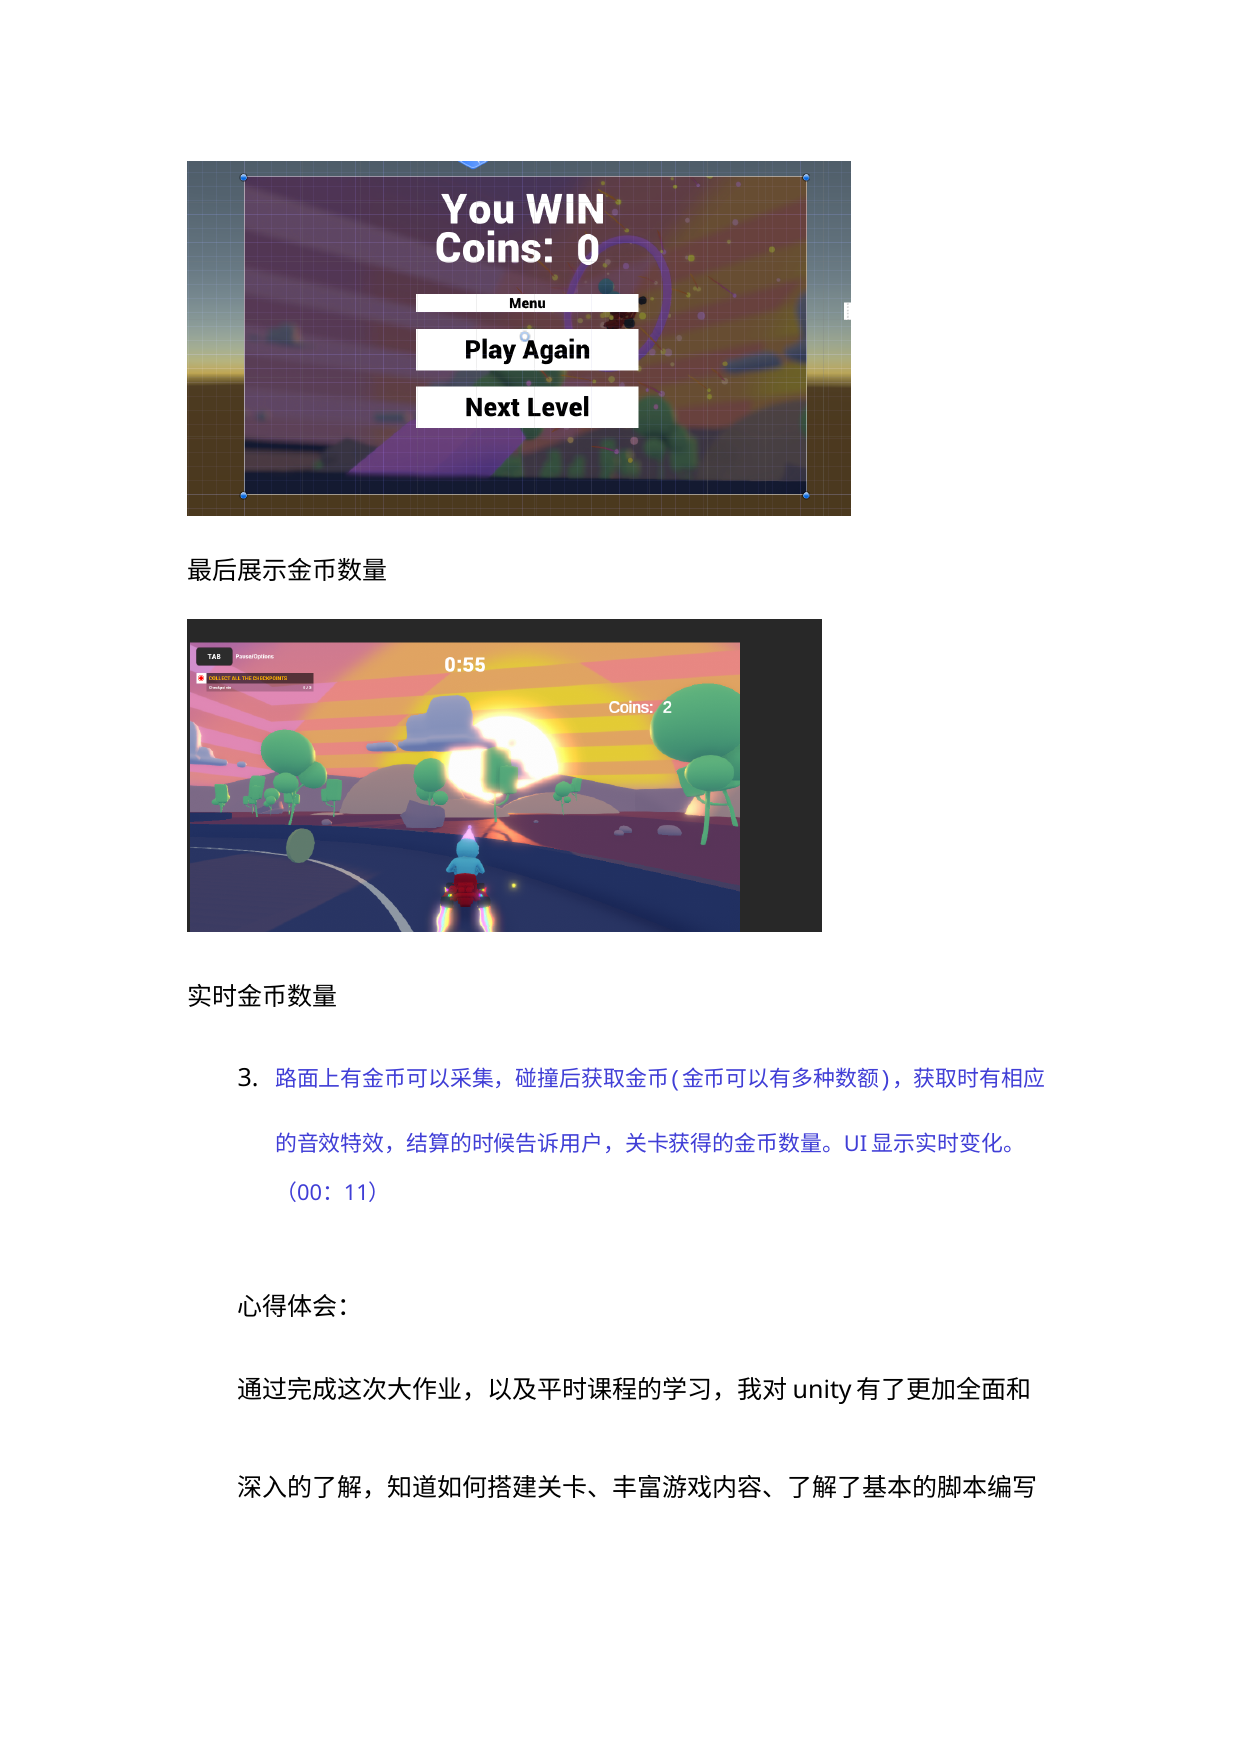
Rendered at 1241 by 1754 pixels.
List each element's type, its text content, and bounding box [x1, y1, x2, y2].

picture [187, 161, 851, 516]
picture [187, 619, 822, 932]
list 路面上有金币可以采集，碰撞后获取金币(金币可以有多种数额)，获取时有相应的音效特效，结算的时候告诉用户，关卡获得的金币数量。UI显示实时变化。 [237, 1045, 1053, 1158]
text 实时金币数量 [187, 962, 1053, 1027]
text 最后展示金币数量 [187, 536, 1053, 601]
text 心得体会： [237, 1272, 1053, 1337]
text （00：11） [275, 1174, 1053, 1207]
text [237, 1355, 1053, 1518]
